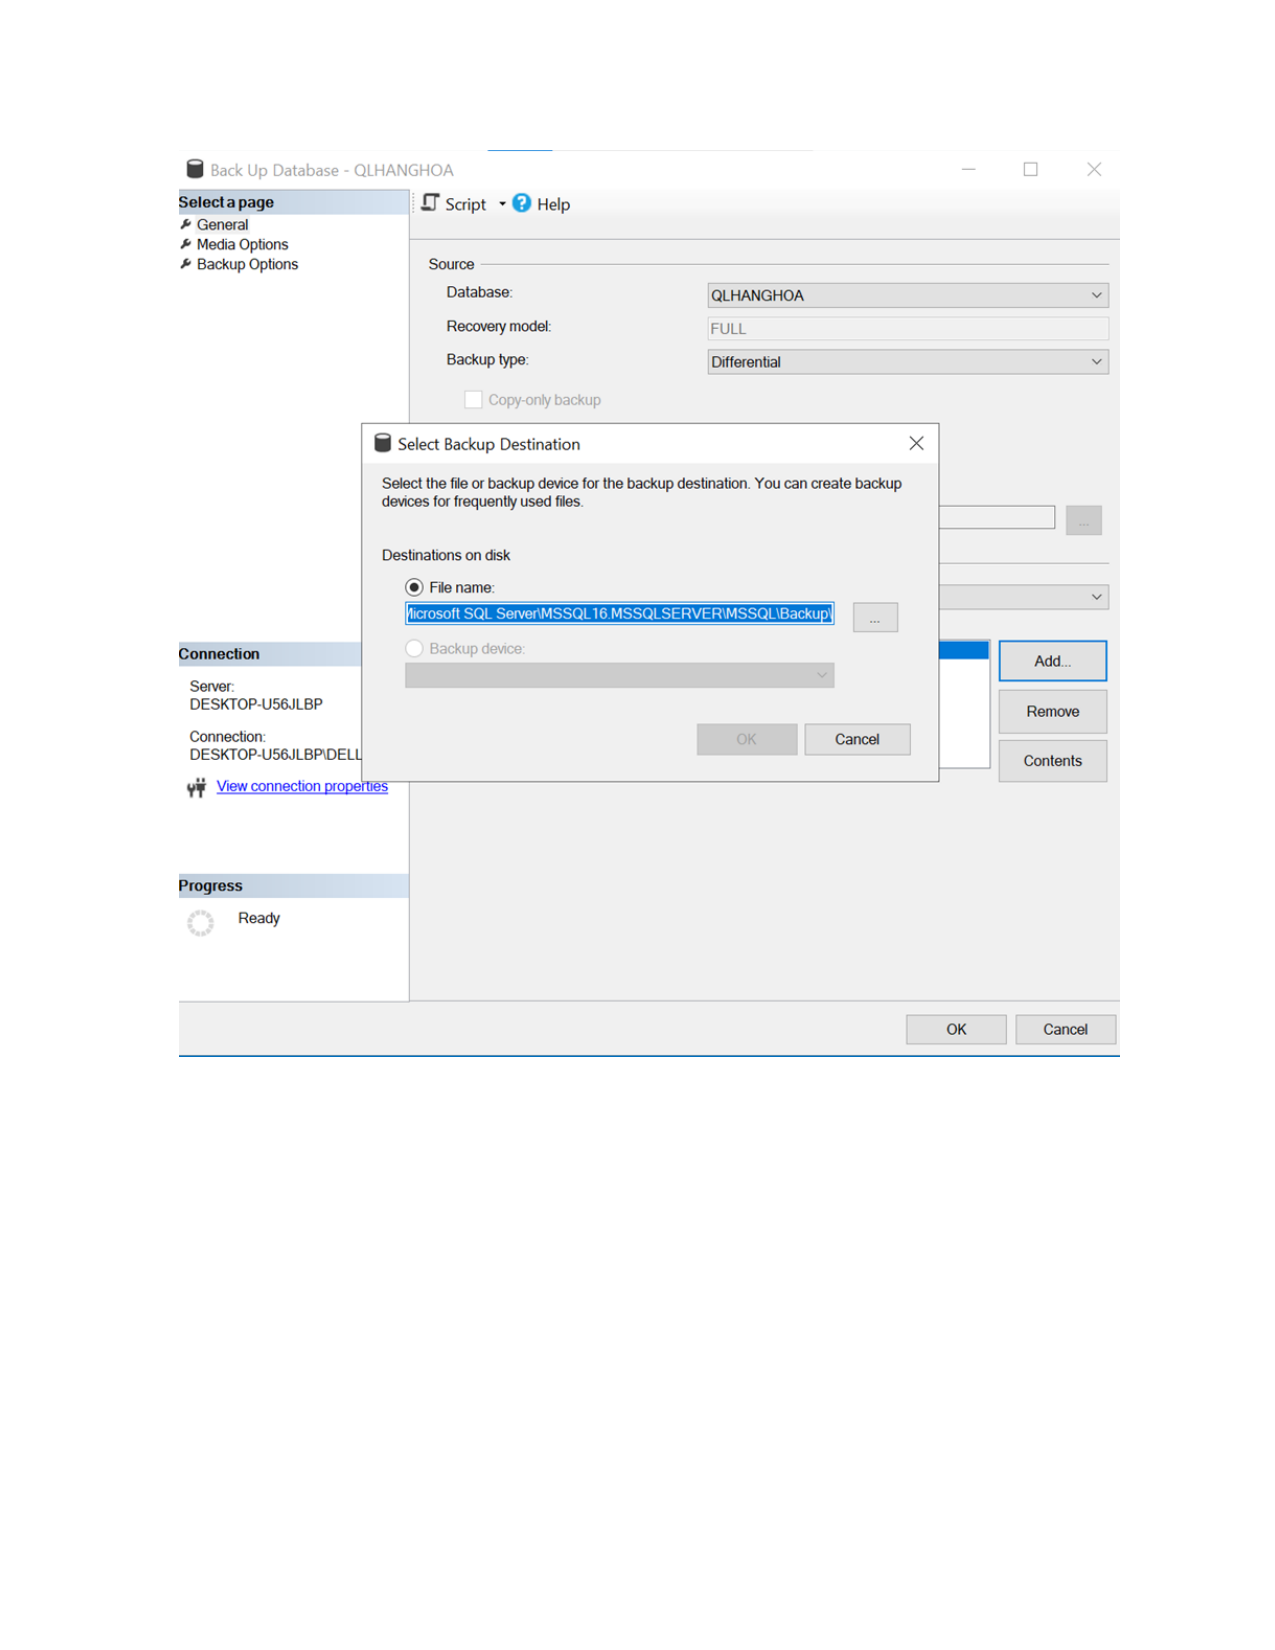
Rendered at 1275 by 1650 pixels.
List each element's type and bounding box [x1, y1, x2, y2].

picture [179, 150, 1120, 1057]
